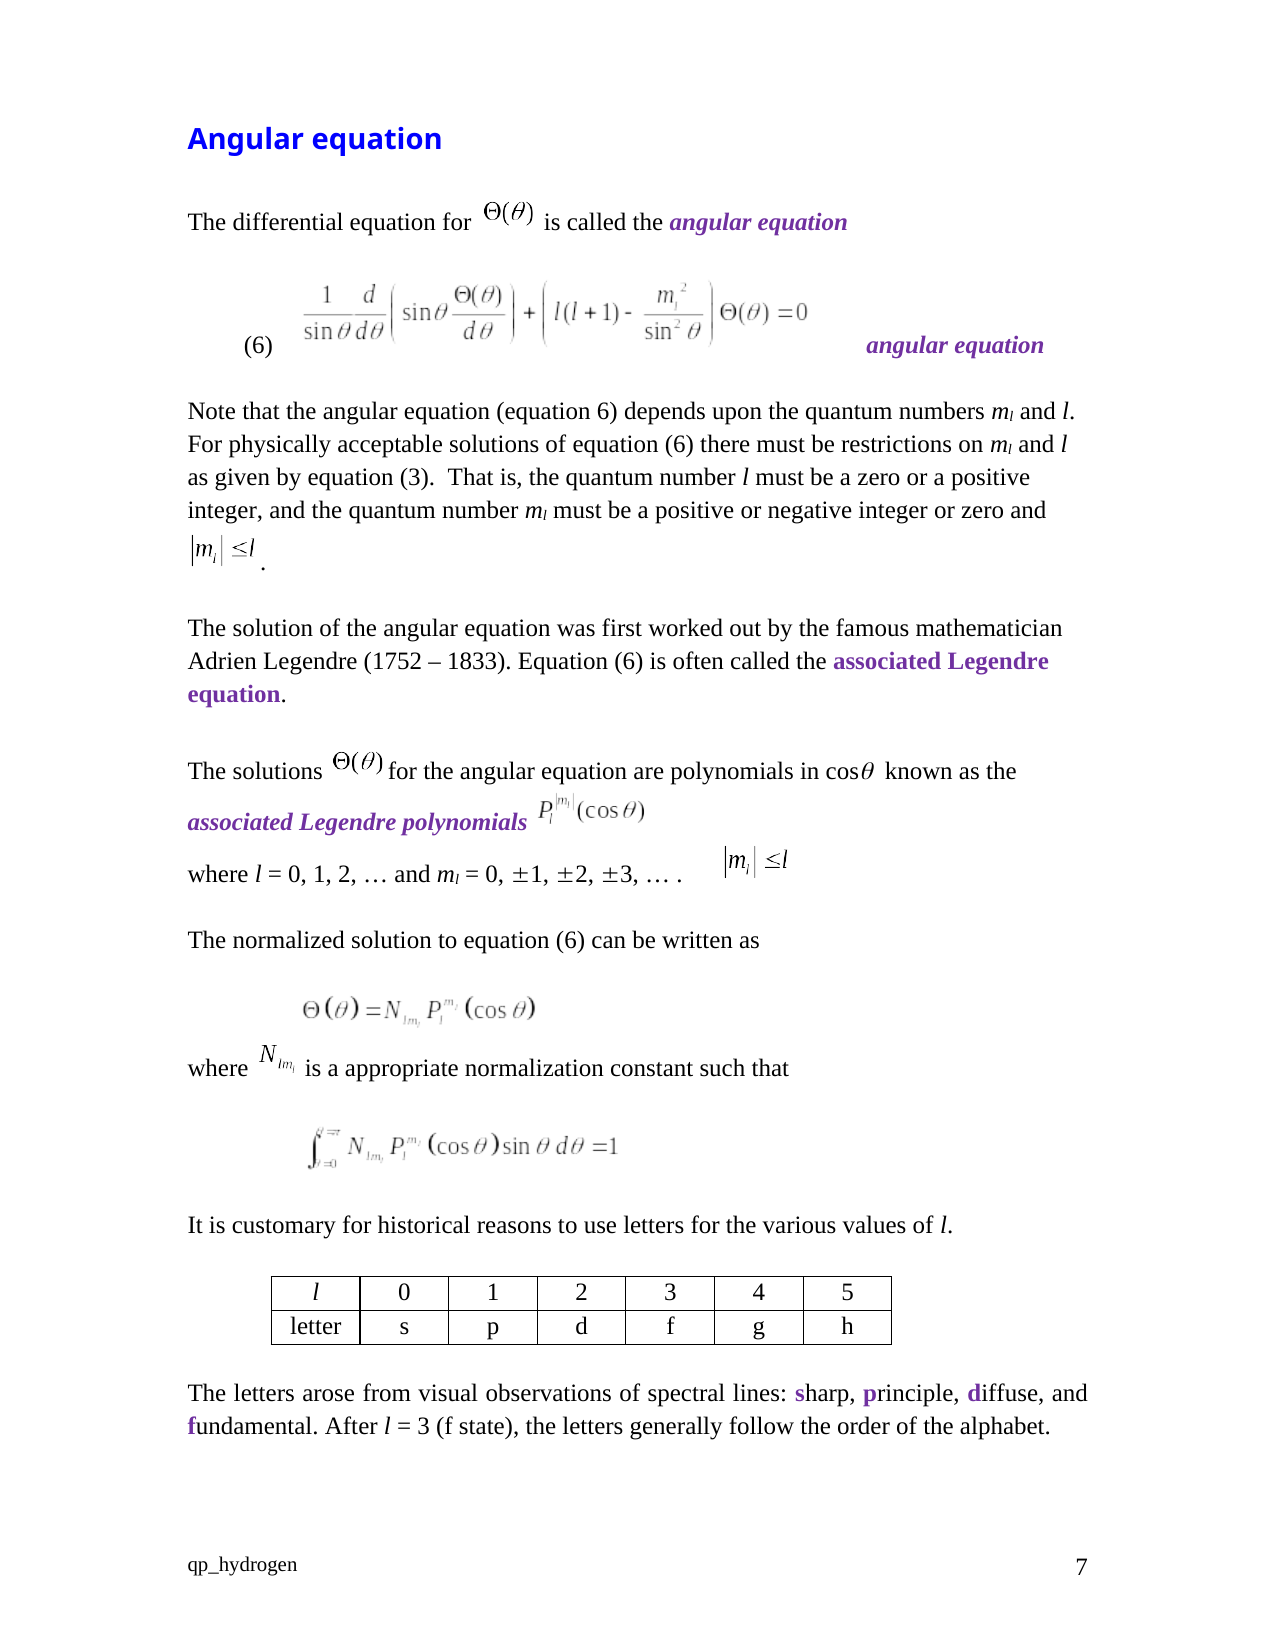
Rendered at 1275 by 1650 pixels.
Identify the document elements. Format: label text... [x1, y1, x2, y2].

text The solutions for the angular equation are polynomials in cos known as the associated Legendre polynomials [187, 745, 1088, 835]
table_cell letter [272, 1311, 359, 1344]
table_header l [272, 1277, 359, 1310]
table_header 0 [361, 1277, 448, 1310]
text Angular equation [187, 118, 1088, 158]
text It is customary for historical reasons to use letters for the various values of l. [187, 1210, 1088, 1239]
table_header 1 [449, 1277, 537, 1310]
text where is a appropriate normalization constant such that [187, 1036, 1088, 1082]
table_cell p [449, 1311, 537, 1344]
table_cell d [538, 1311, 625, 1344]
text The normalized solution to equation (6) can be written as [187, 925, 1088, 954]
text The solution of the angular equation was first worked out by the famous mathematician Adrien Legendre (1752 – 1833). Equation (6) is often called the associated Legendre equation. [187, 613, 1088, 708]
table_header 5 [804, 1277, 891, 1310]
text (6) angular equation [187, 273, 1088, 359]
table_cell f [626, 1311, 714, 1344]
table_header 3 [626, 1277, 714, 1310]
table_cell s [361, 1311, 448, 1344]
table_header 4 [715, 1277, 803, 1310]
table_header 2 [538, 1277, 625, 1310]
table_cell h [804, 1311, 891, 1344]
text Note that the angular equation (equation 6) depends upon the quantum numbers ml and l. For physically acceptable solutions of equation (6) there must be restrictions on ml and l as given by equation (3). That is, the quantum number l must be a zero or a positive integer, and the quantum number ml must be a positive or negative integer or zero and . [187, 396, 1088, 576]
text The differential equation for is called the angular equation [187, 197, 1088, 236]
text The letters arose from visual observations of spectral lines: sharp, principle, diffuse, and fundamental. After l = 3 (f state), the letters generally follow the order of the alphabet. [187, 1378, 1088, 1440]
text where l = 0, 1, 2, … and ml = 0, 1, 2, 3, … . [187, 840, 1088, 888]
table_cell g [715, 1311, 803, 1344]
